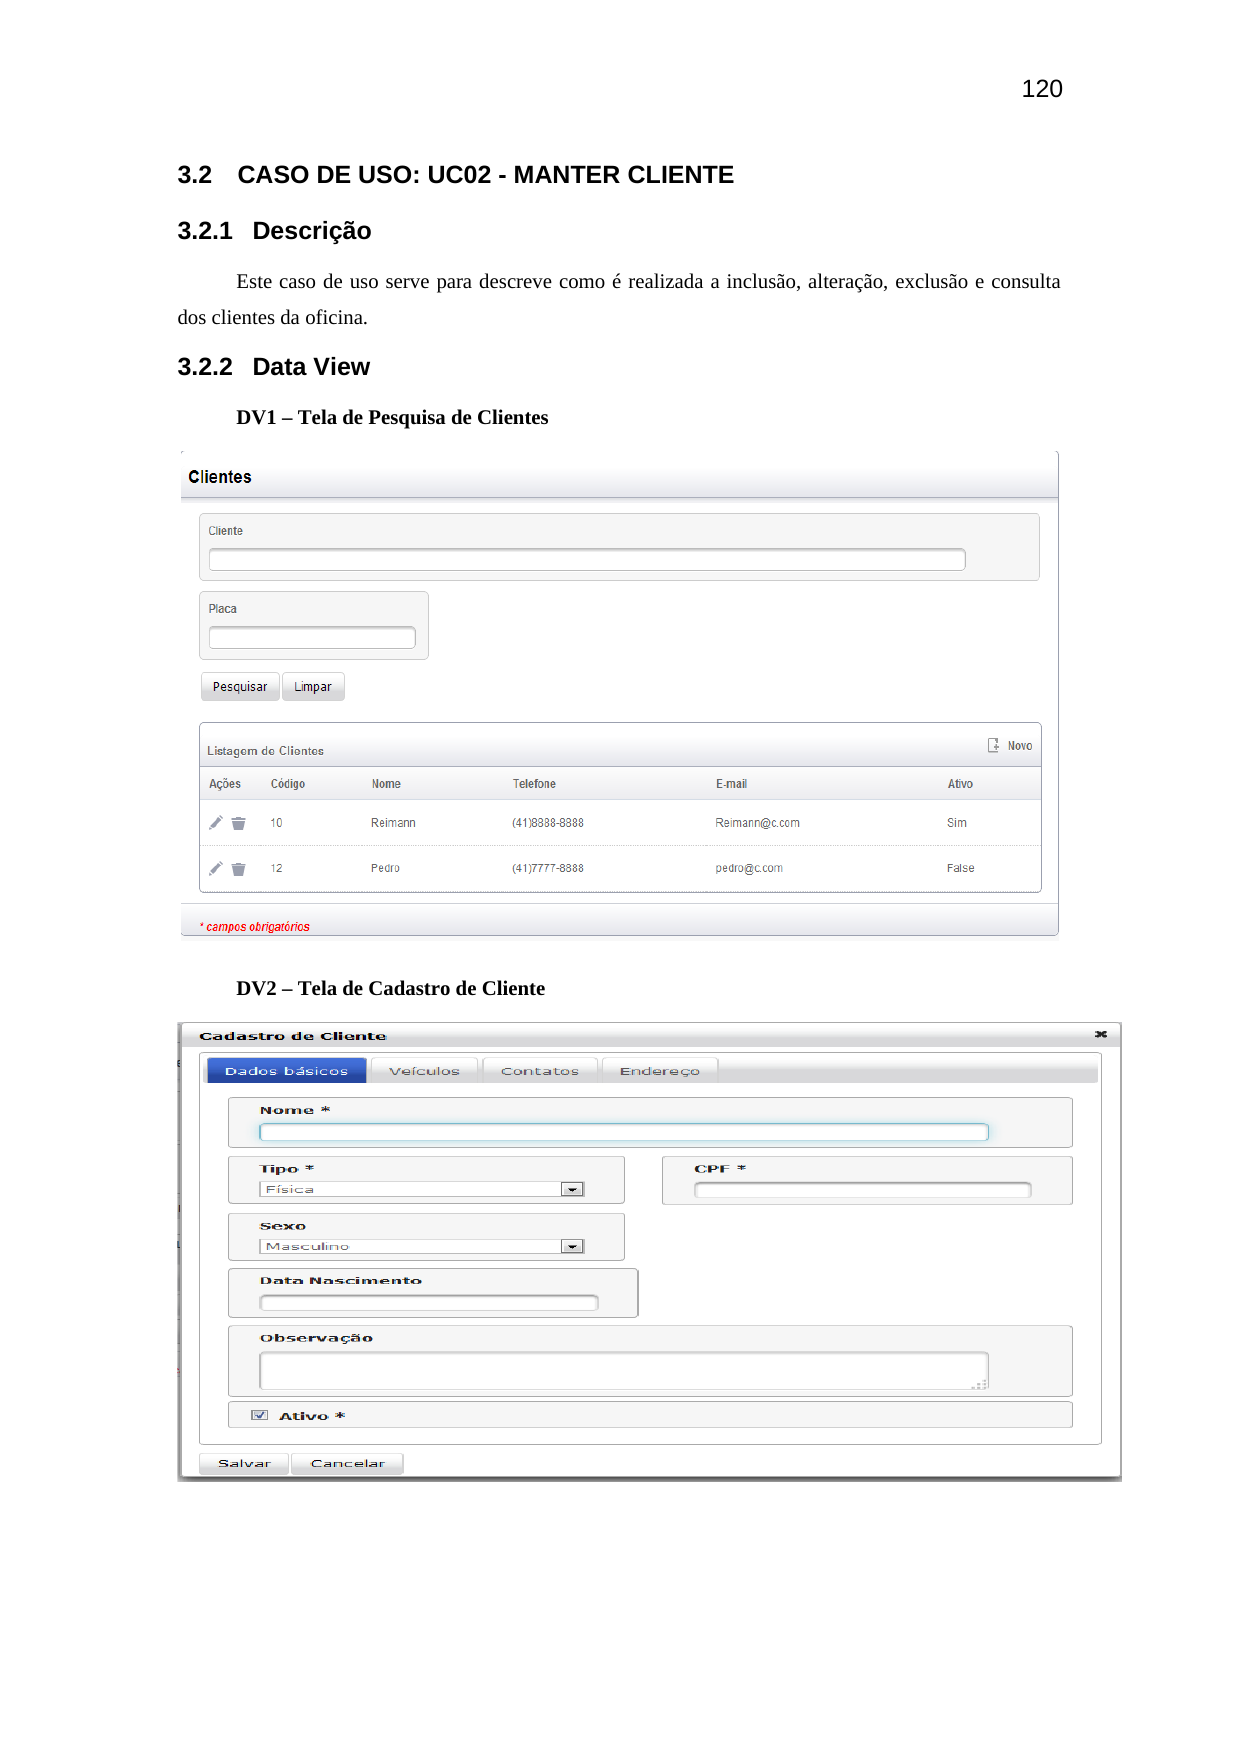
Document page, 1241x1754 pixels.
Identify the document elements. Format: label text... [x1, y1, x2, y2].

text Descrição [177, 216, 1063, 244]
text Data View [177, 352, 1063, 380]
text Este caso de uso serve para descreve como é realizada a inclusão, alteração, exclusão e consulta dos clientes da oficina. [177, 269, 1063, 329]
picture [181, 451, 1060, 941]
text DV2 – Tela de Cadastro de Cliente [236, 976, 1063, 1000]
picture [177, 1022, 1122, 1482]
text Caso de Uso: UC02 - Manter Cliente [177, 160, 1063, 189]
text DV1 – Tela de Pesquisa de Clientes [236, 405, 1063, 429]
